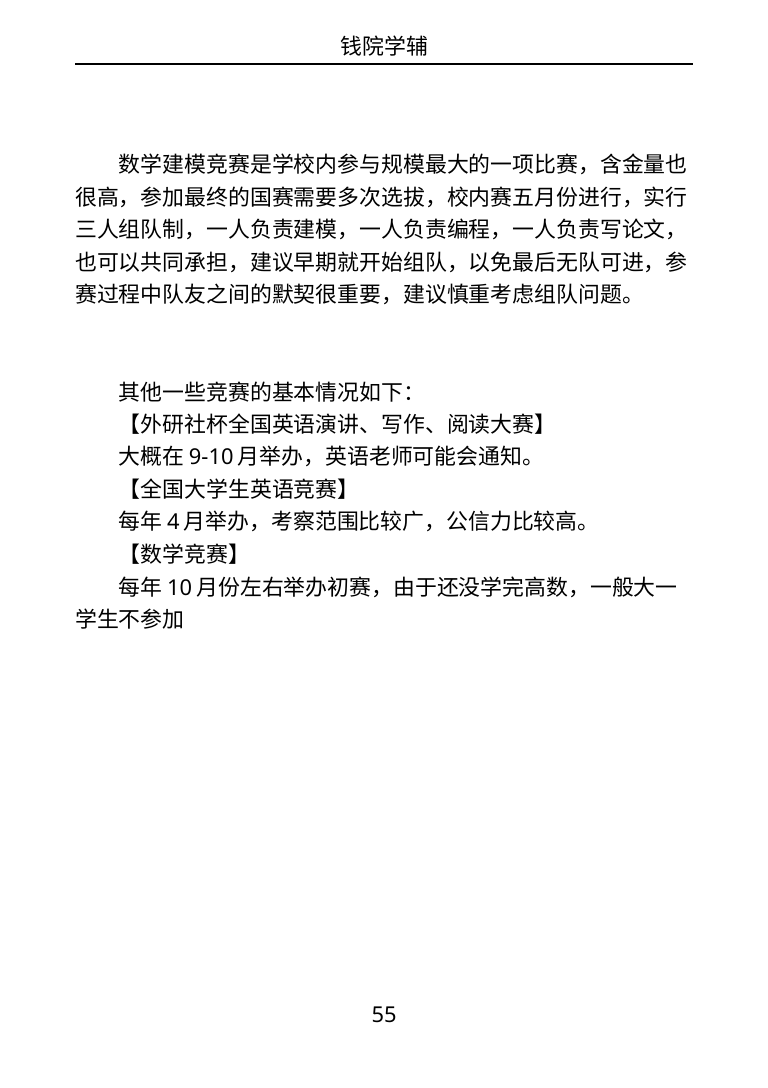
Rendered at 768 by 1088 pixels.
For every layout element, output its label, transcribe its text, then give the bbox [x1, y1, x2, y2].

text 【外研社杯全国英语演讲、写作、阅读大赛】 [75, 407, 693, 439]
text 数学建模竞赛是学校内参与规模最大的一项比赛，含金量也很高，参加最终的国赛需要多次选拔，校内赛五月份进行，实行三人组队制，一人负责建模，一人负责编程，一人负责写论文，也可以共同承担，建议早期就开始组队，以免最后无队可进，参赛过程中队友之间的默契很重要，建议慎重考虑组队问题。 [75, 147, 693, 309]
text 每年10月份左右举办初赛，由于还没学完高数，一般大一学生不参加 [75, 569, 693, 634]
text 其他一些竞赛的基本情况如下： [75, 374, 693, 407]
text 每年4月举办，考察范围比较广，公信力比较高。 [75, 504, 693, 537]
text 大概在9-10月举办，英语老师可能会通知。 [75, 439, 693, 472]
text 【全国大学生英语竞赛】 [75, 472, 693, 504]
text 【数学竞赛】 [75, 537, 693, 569]
